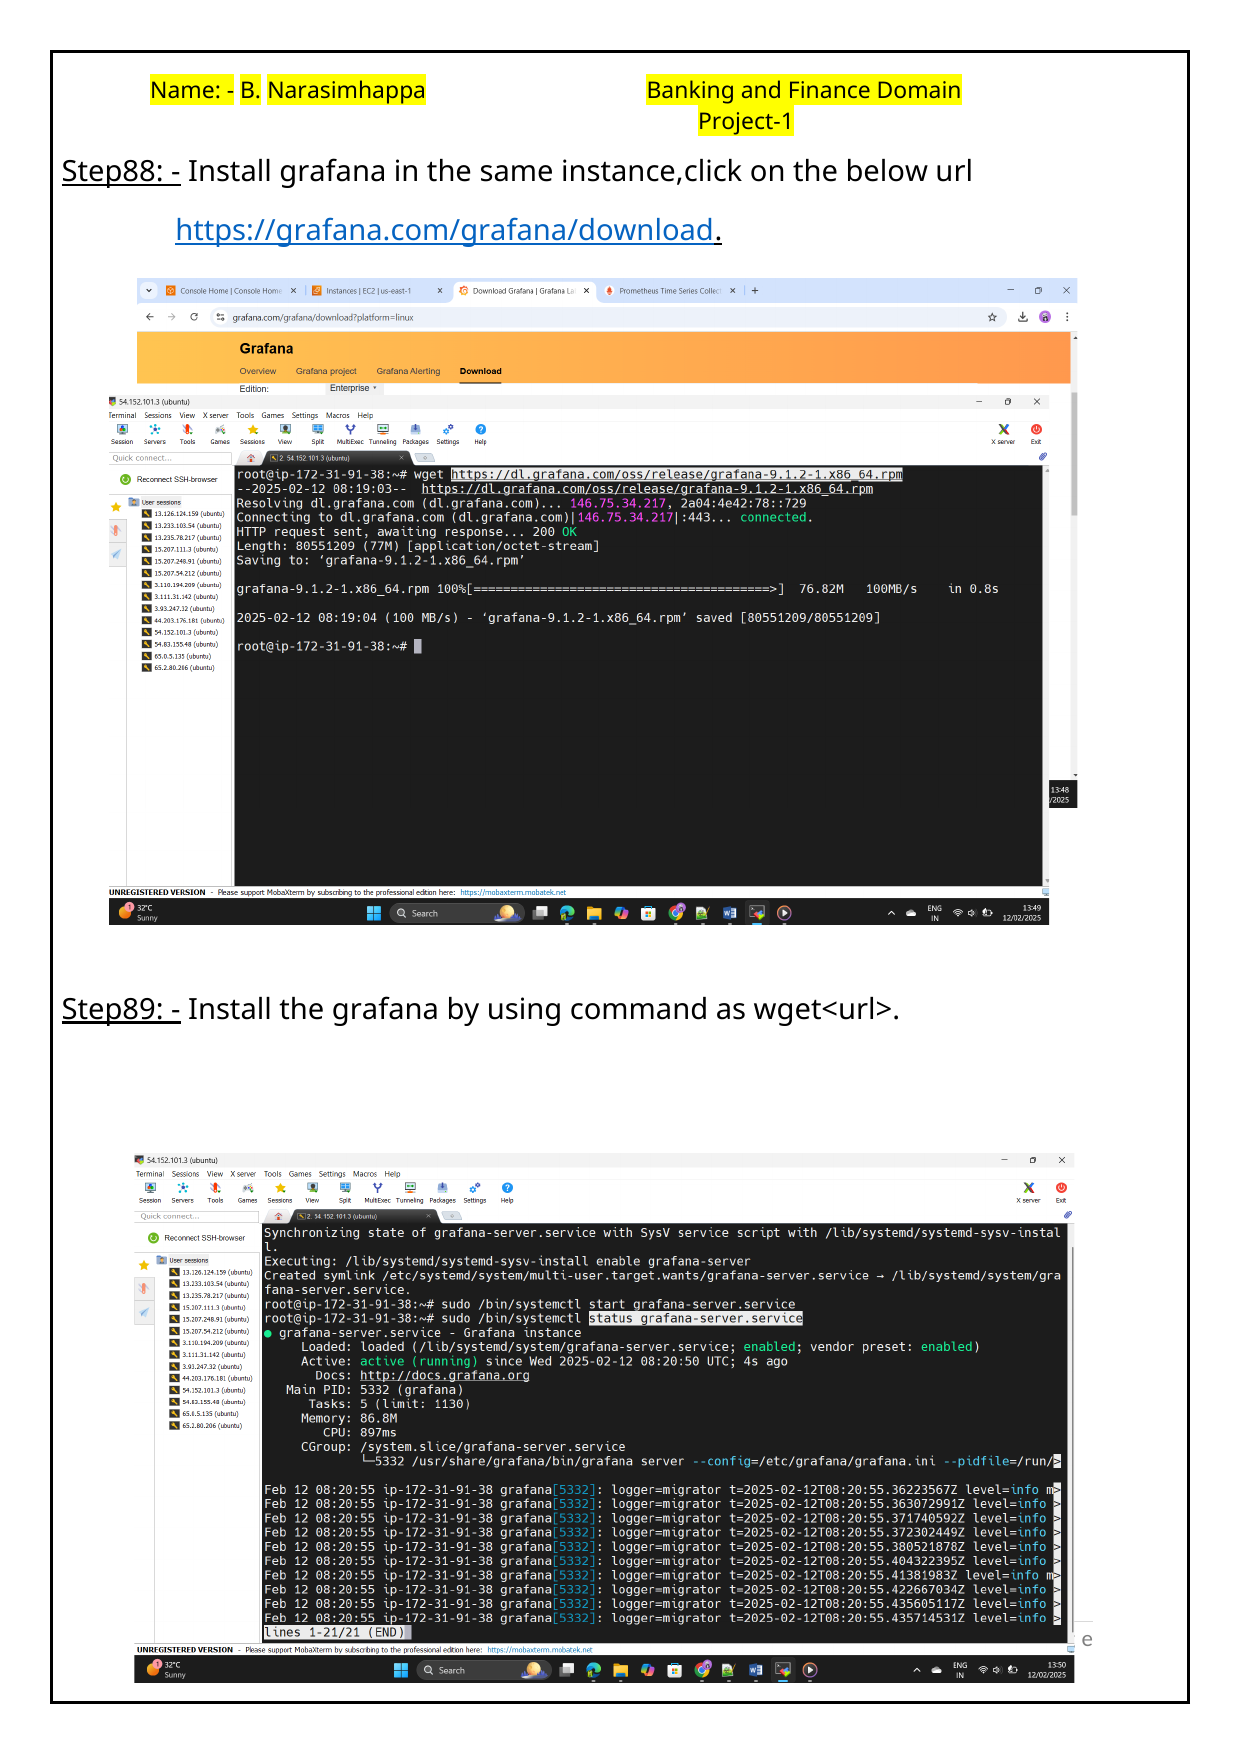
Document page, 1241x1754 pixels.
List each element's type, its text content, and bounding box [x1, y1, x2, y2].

picture [108, 278, 1076, 923]
text https://grafana.com/grafana/download. [61, 209, 1093, 249]
picture [133, 1153, 1073, 1682]
text Step88: - Install grafana in the same instance,click on the below url [61, 150, 1093, 190]
